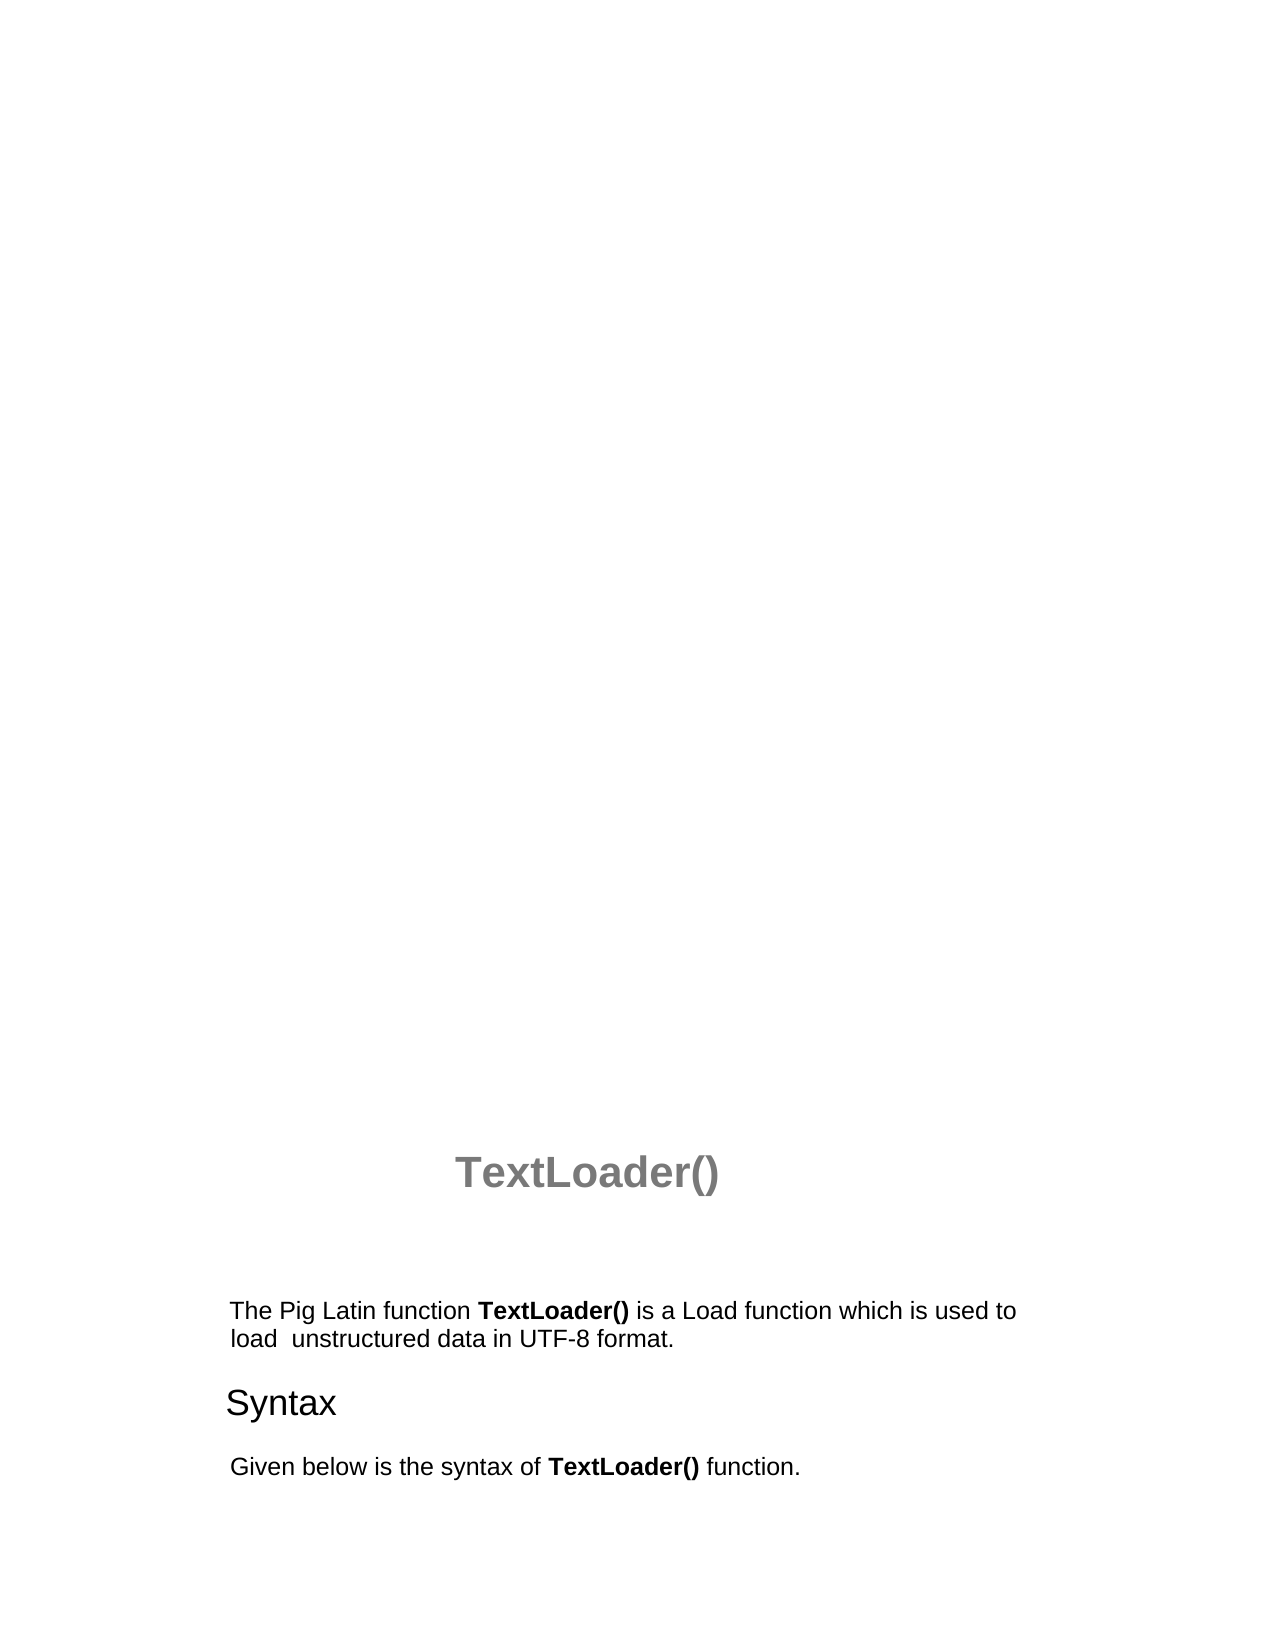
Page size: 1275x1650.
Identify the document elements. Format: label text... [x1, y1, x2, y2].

text TextLoader() [150, 1147, 720, 1197]
text Given below is the syntax of TextLoader() function. [230, 1452, 1125, 1481]
text Syntax [225, 1381, 1125, 1423]
text The Pig Latin function TextLoader() is a Load function which is used to load unstructured data in UTF-8 format. [229, 1298, 1056, 1352]
